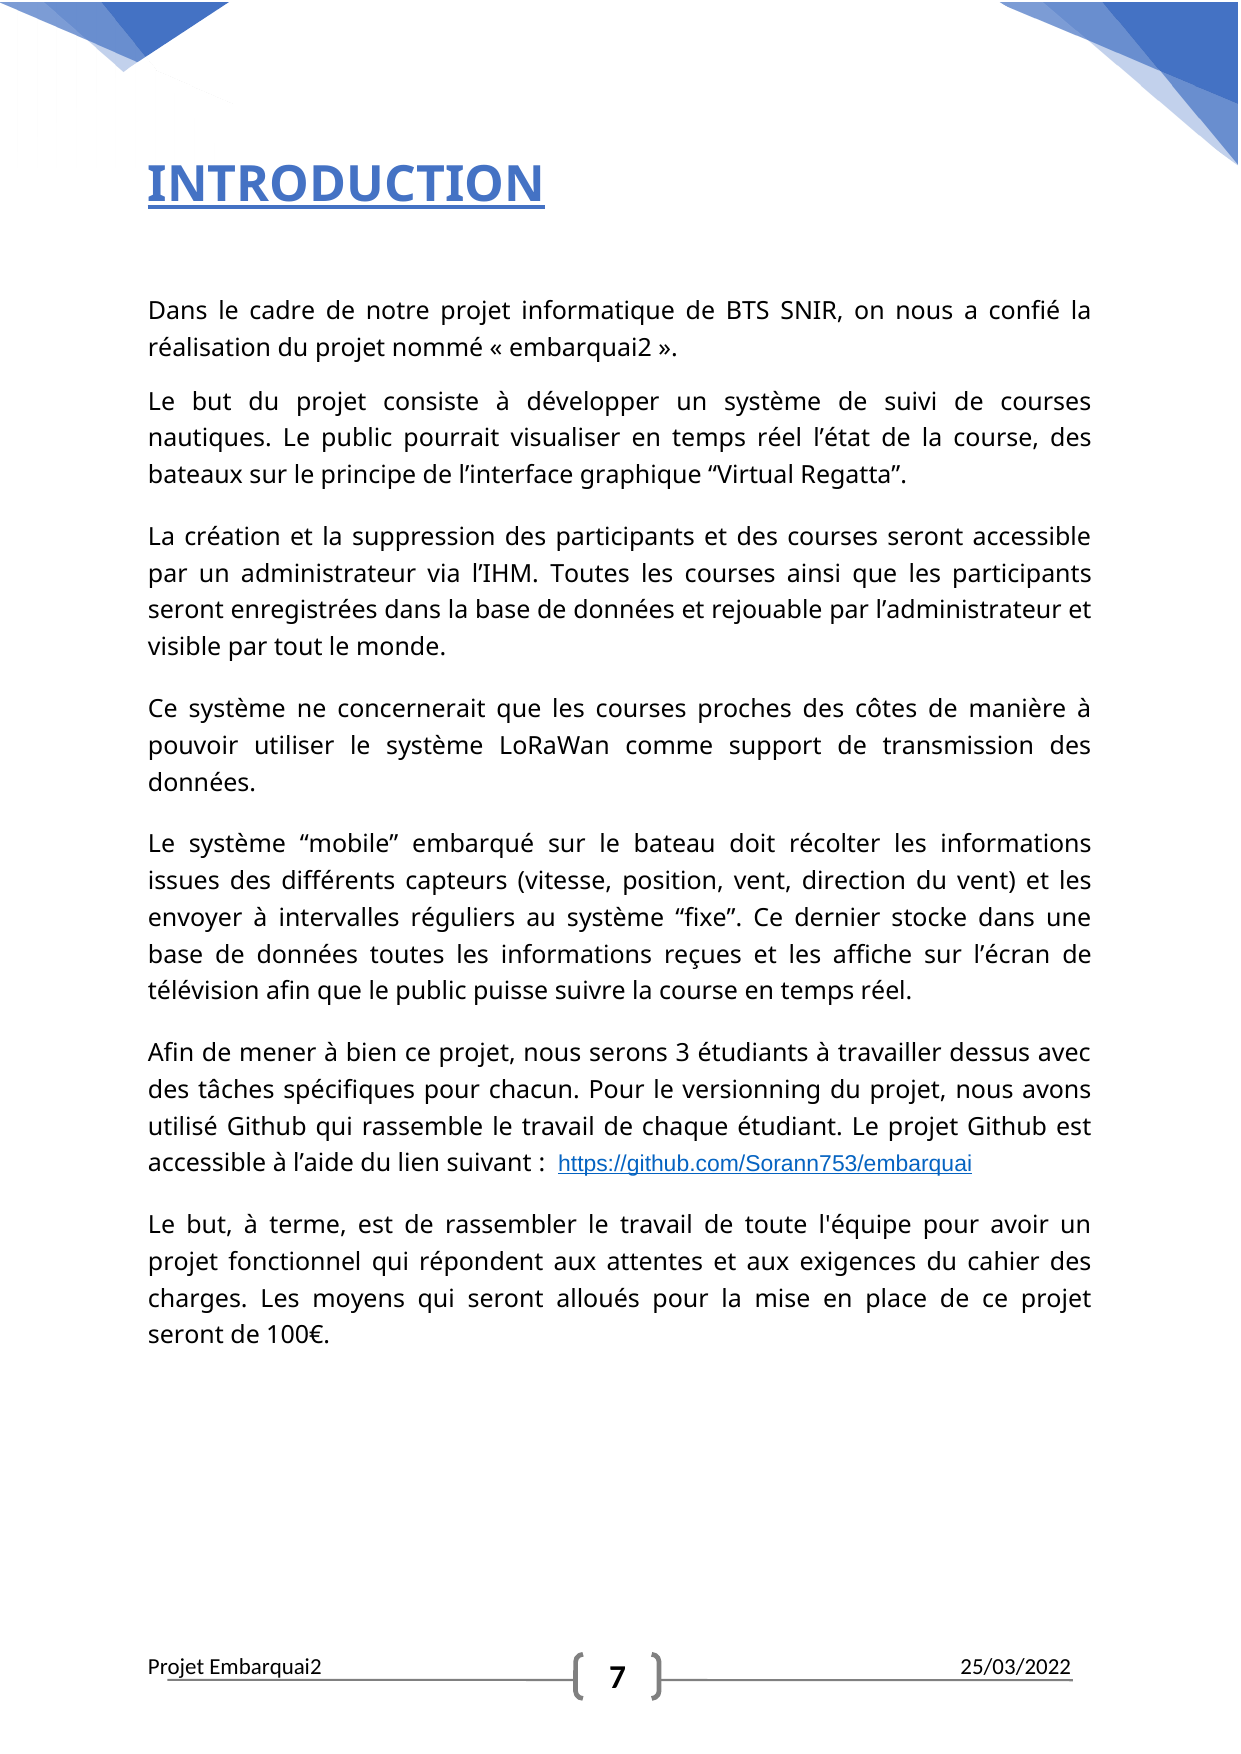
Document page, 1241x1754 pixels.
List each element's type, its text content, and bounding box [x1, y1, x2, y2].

picture [0, 2, 233, 168]
text Le système “mobile” embarqué sur le bateau doit récolter les informations issues des différents capteurs (vitesse, position, vent, direction du vent) et les envoyer à intervalles réguliers au système “fixe”. Ce dernier stocke dans une base de données toutes les informations reçues et les affiche sur l’écran de télévision afin que le public puisse suivre la course en temps réel. [148, 826, 1093, 1007]
subtitle INTRODUCTION [148, 148, 1093, 216]
text La création et la suppression des participants et des courses seront accessible par un administrateur via l’IHM. Toutes les courses ainsi que les participants seront enregistrées dans la base de données et rejouable par l’administrateur et visible par tout le monde. [148, 518, 1093, 663]
text Le but du projet consiste à développer un système de suivi de courses nautiques. Le public pourrait visualiser en temps réel l’état de la course, des bateaux sur le principe de l’interface graphique “Virtual Regatta”. [148, 383, 1093, 491]
picture [996, 2, 1238, 168]
text Dans le cadre de notre projet informatique de BTS SNIR, on nous a confié la réalisation du projet nommé « embarquai2 ». [148, 293, 1093, 364]
text Ce système ne concernerait que les courses proches des côtes de manière à pouvoir utiliser le système LoRaWan comme support de transmission des données. [148, 691, 1093, 798]
text Le but, à terme, est de rassembler le travail de toute l'équipe pour avoir un projet fonctionnel qui répondent aux attentes et aux exigences du cahier des charges. Les moyens qui seront alloués pour la mise en place de ce projet seront de 100€. [148, 1207, 1093, 1351]
text Afin de mener à bien ce projet, nous serons 3 étudiants à travailler dessus avec des tâches spécifiques pour chacun. Pour le versionning du projet, nous avons utilisé Github qui rassemble le travail de chaque étudiant. Le projet Github est accessible à l’aide du lien suivant : https://github.com/Sorann753/embarquai [148, 1035, 1093, 1179]
